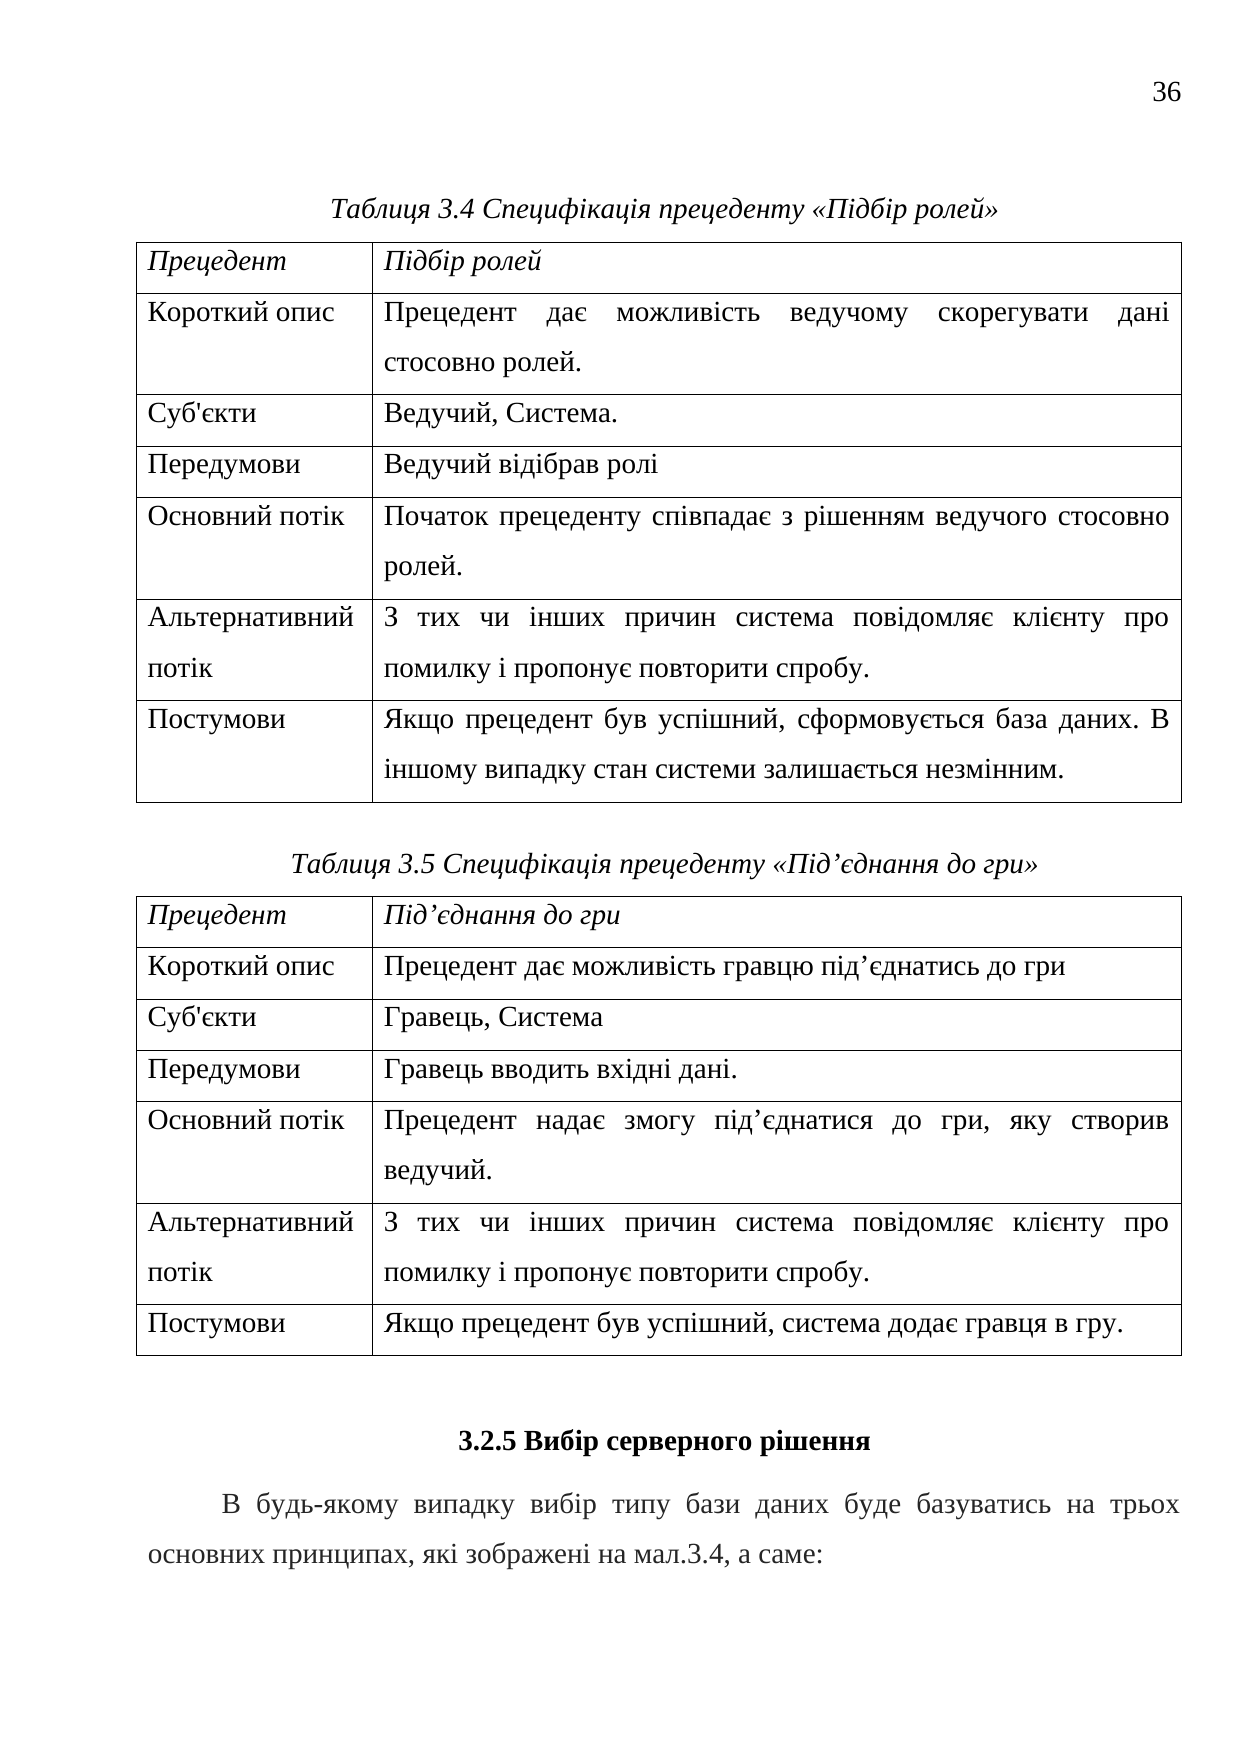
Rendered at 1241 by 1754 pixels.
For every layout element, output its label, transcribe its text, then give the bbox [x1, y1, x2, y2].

table_cell Ведучий, Система. [373, 395, 1181, 446]
table_cell Передумови [137, 447, 372, 497]
text Таблиця 3.5 Специфікація прецеденту «Під’єднання до гри» [148, 846, 1181, 879]
table_cell Гравець, Система [373, 1000, 1181, 1050]
table_cell Альтернативний потік [137, 1204, 372, 1304]
table_cell Основний потік [137, 498, 372, 598]
table_cell Початок прецеденту співпадає з рішенням ведучого стосовно ролей. [373, 498, 1181, 598]
table_cell Прецедент надає змогу під’єднатися до гри, яку створив ведучий. [373, 1102, 1181, 1203]
table_cell Постумови [137, 1305, 372, 1355]
table_cell Постумови [137, 701, 372, 802]
table_cell З тих чи інших причин система повідомляє клієнту про помилку і пропонує повторити спробу. [373, 600, 1181, 700]
table_cell З тих чи інших причин система повідомляє клієнту про помилку і пропонує повторити спробу. [373, 1204, 1181, 1304]
table_cell Гравець вводить вхідні дані. [373, 1051, 1181, 1101]
table_cell Короткий опис [137, 948, 372, 998]
text 3.2.5 Вибір серверного рішення [148, 1423, 1181, 1457]
table_cell Альтернативний потік [137, 600, 372, 700]
table_header Прецедент [137, 243, 372, 293]
table_cell Ведучий відібрав ролі [373, 447, 1181, 497]
table_cell Суб'єкти [137, 395, 372, 446]
table_cell Суб'єкти [137, 1000, 372, 1050]
table_cell Прецедент дає можливість ведучому скорегувати дані стосовно ролей. [373, 294, 1181, 394]
table_cell Прецедент дає можливість гравцю під’єднатись до гри [373, 948, 1181, 998]
text Таблиця 3.4 Специфікація прецеденту «Підбір ролей» [148, 191, 1181, 225]
table_cell Якщо прецедент був успішний, система додає гравця в гру. [373, 1305, 1181, 1355]
table_cell Короткий опис [137, 294, 372, 394]
table_cell Основний потік [137, 1102, 372, 1203]
table_header Під’єднання до гри [373, 897, 1181, 947]
text В будь-якому випадку вибір типу бази даних буде базуватись на трьох основних принципах, які зображені на мал.3.4, а саме: [148, 1486, 1181, 1570]
table_cell Передумови [137, 1051, 372, 1101]
table_cell Якщо прецедент був успішний, сформовується база даних. В іншому випадку стан системи залишається незмінним. [373, 701, 1181, 802]
table_header Підбір ролей [373, 243, 1181, 293]
table_header Прецедент [137, 897, 372, 947]
